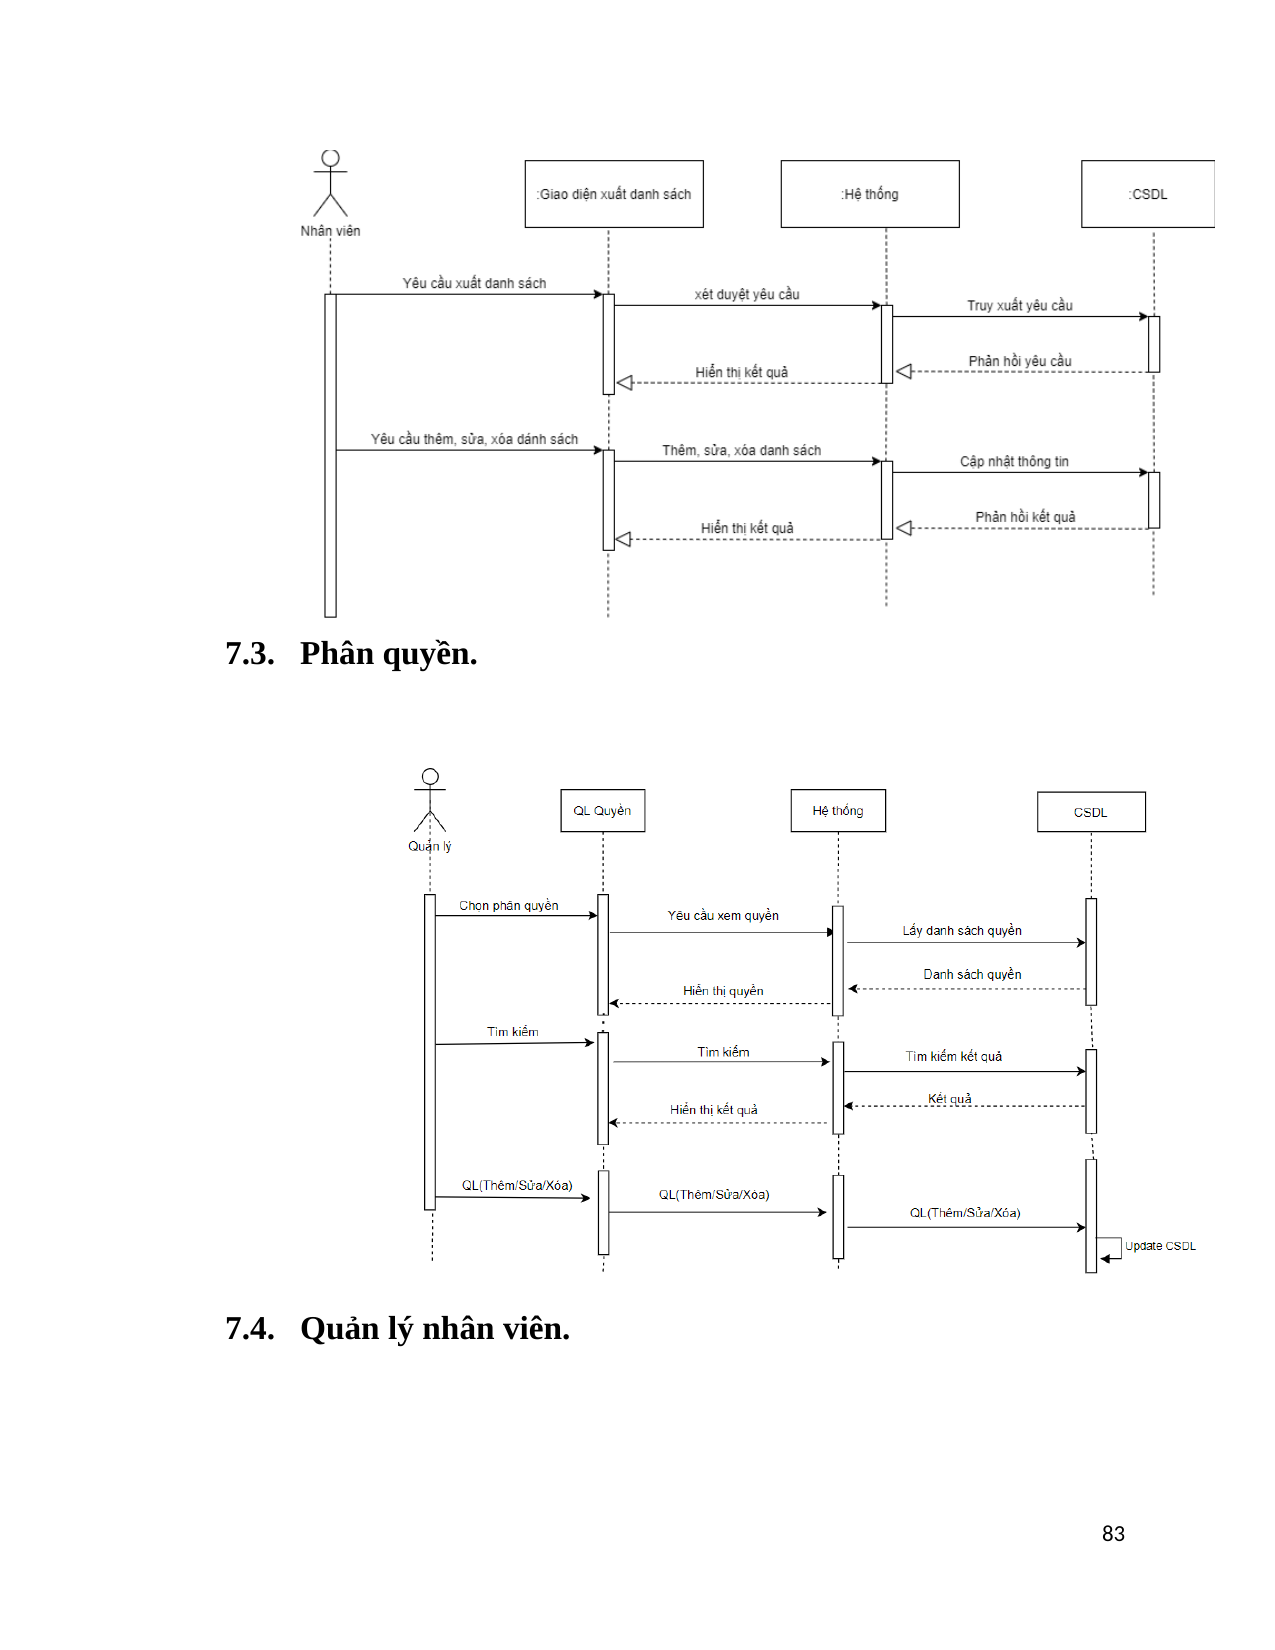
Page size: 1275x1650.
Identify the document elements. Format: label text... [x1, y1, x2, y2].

list Phân quyền. [225, 633, 1125, 672]
picture [300, 150, 1215, 620]
picture [300, 690, 1275, 1294]
list Quản lý nhân viên. [225, 1308, 1125, 1346]
